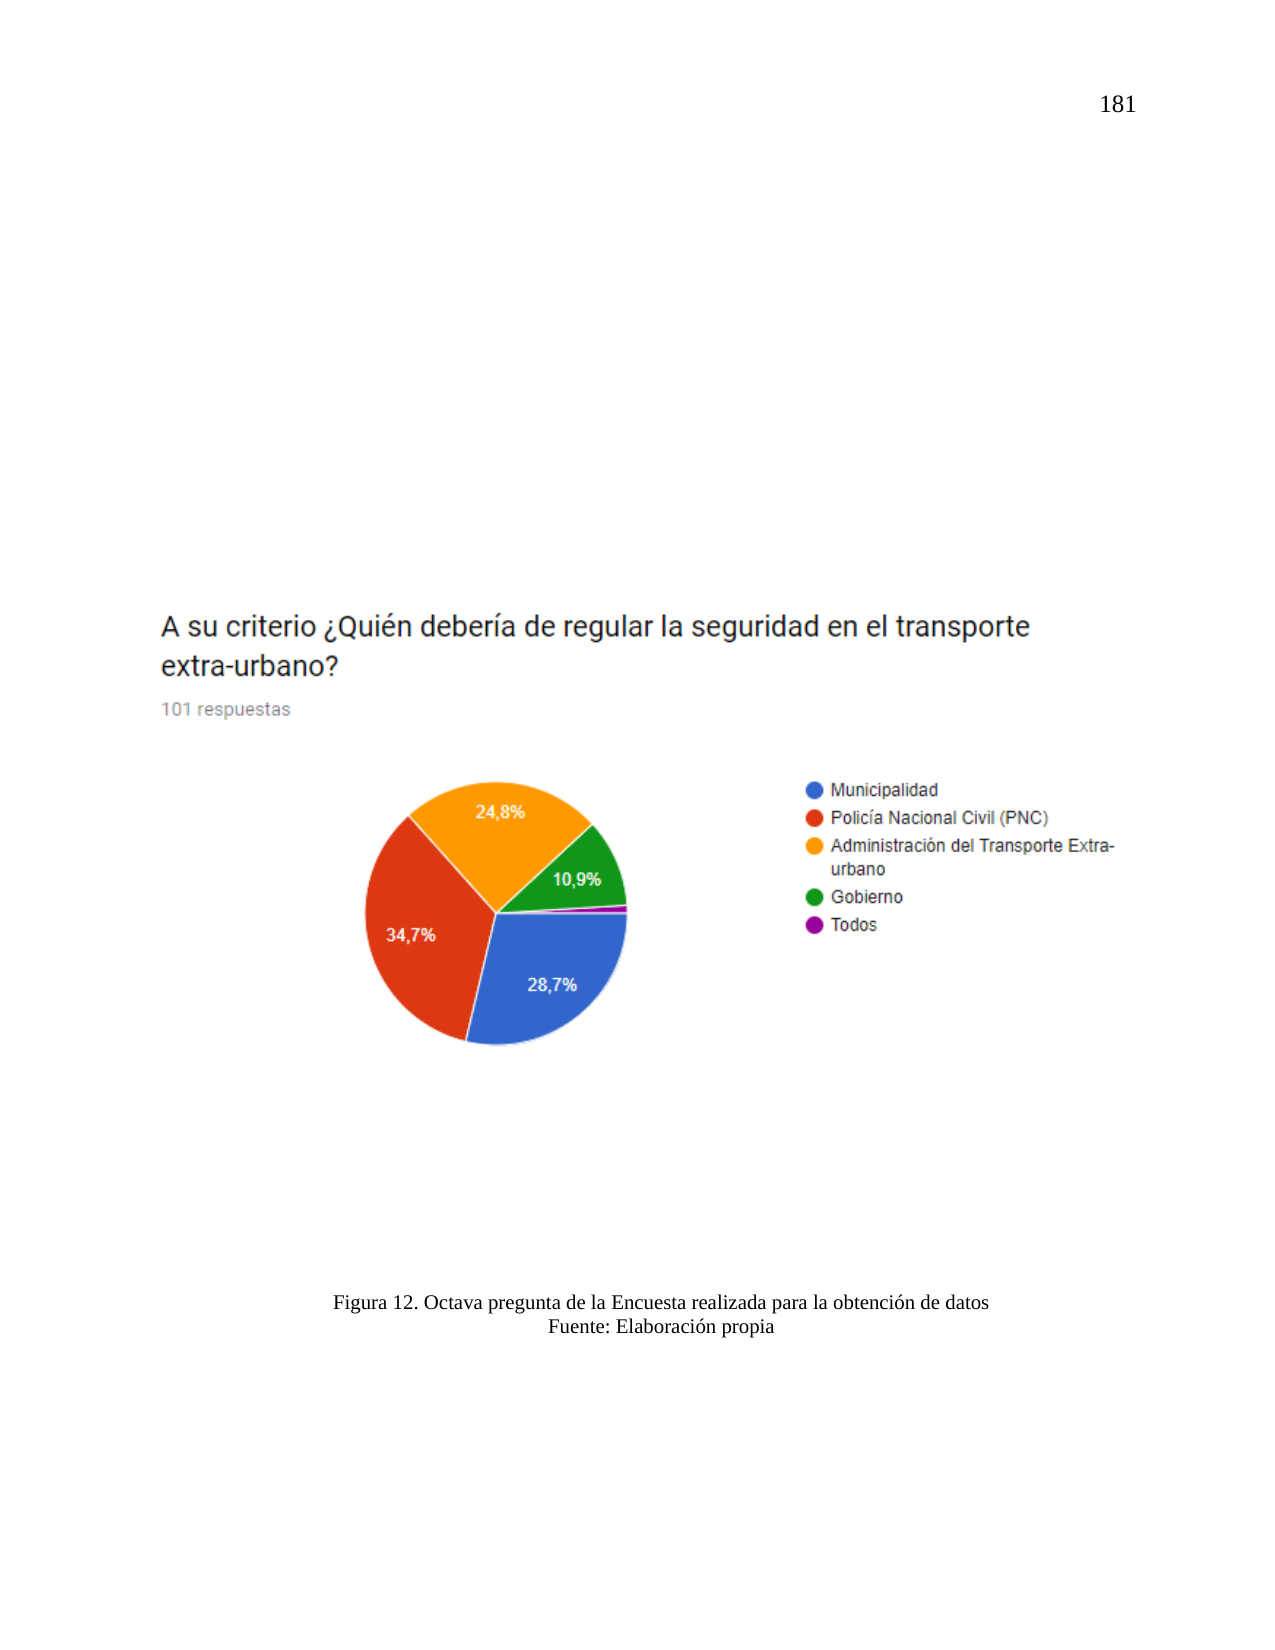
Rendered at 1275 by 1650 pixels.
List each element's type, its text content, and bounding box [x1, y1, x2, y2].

text Figura 12. Octava pregunta de la Encuesta realizada para la obtención de datos [150, 1290, 1125, 1314]
text Fuente: Elaboración propia [150, 1314, 1125, 1338]
picture [150, 604, 1125, 1061]
